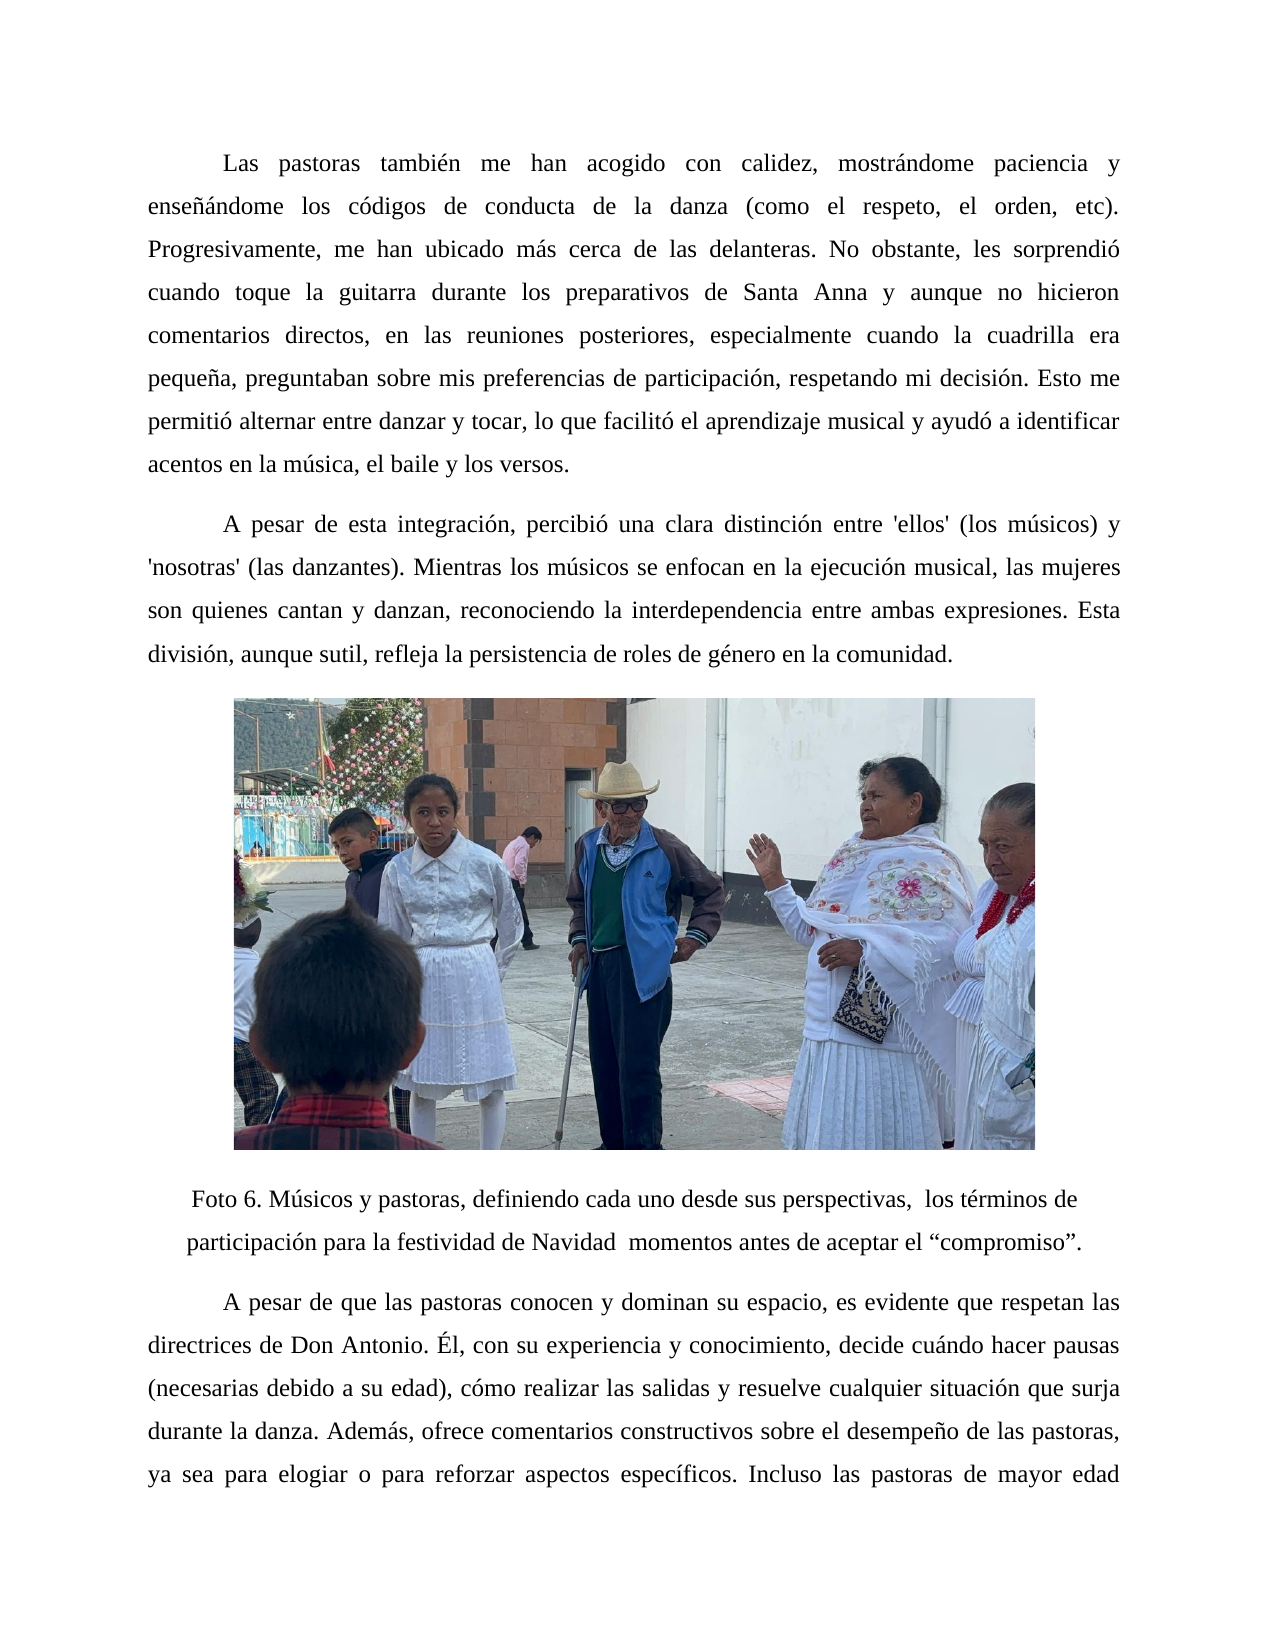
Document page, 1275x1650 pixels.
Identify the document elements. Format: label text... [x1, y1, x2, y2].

picture [233, 698, 1036, 1150]
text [148, 1287, 1121, 1488]
text Las pastoras también me han acogido con calidez, mostrándome paciencia y enseñándome los códigos de conducta de la danza (como el respeto, el orden, etc). Progresivamente, me han ubicado más cerca de las delanteras. No obstante, les sorprendió cuando toque la guitarra durante los preparativos de Santa Anna y aunque no hicieron comentarios directos, en las reuniones posteriores, especialmente cuando la cuadrilla era pequeña, preguntaban sobre mis preferencias de participación, respetando mi decisión. Esto me permitió alternar entre danzar y tocar, lo que facilitó el aprendizaje musical y ayudó a identificar acentos en la música, el baile y los versos. [148, 148, 1121, 478]
text Foto 6. Músicos y pastoras, definiendo cada uno desde sus perspectivas, los términos de participación para la festividad de Navidad momentos antes de aceptar el “compromiso”. [148, 1184, 1121, 1256]
text A pesar de esta integración, percibió una clara distinción entre 'ellos' (los músicos) y 'nosotras' (las danzantes). Mientras los músicos se enfocan en la ejecución musical, las mujeres son quienes cantan y danzan, reconociendo la interdependencia entre ambas expresiones. Esta división, aunque sutil, refleja la persistencia de roles de género en la comunidad. [148, 509, 1121, 667]
